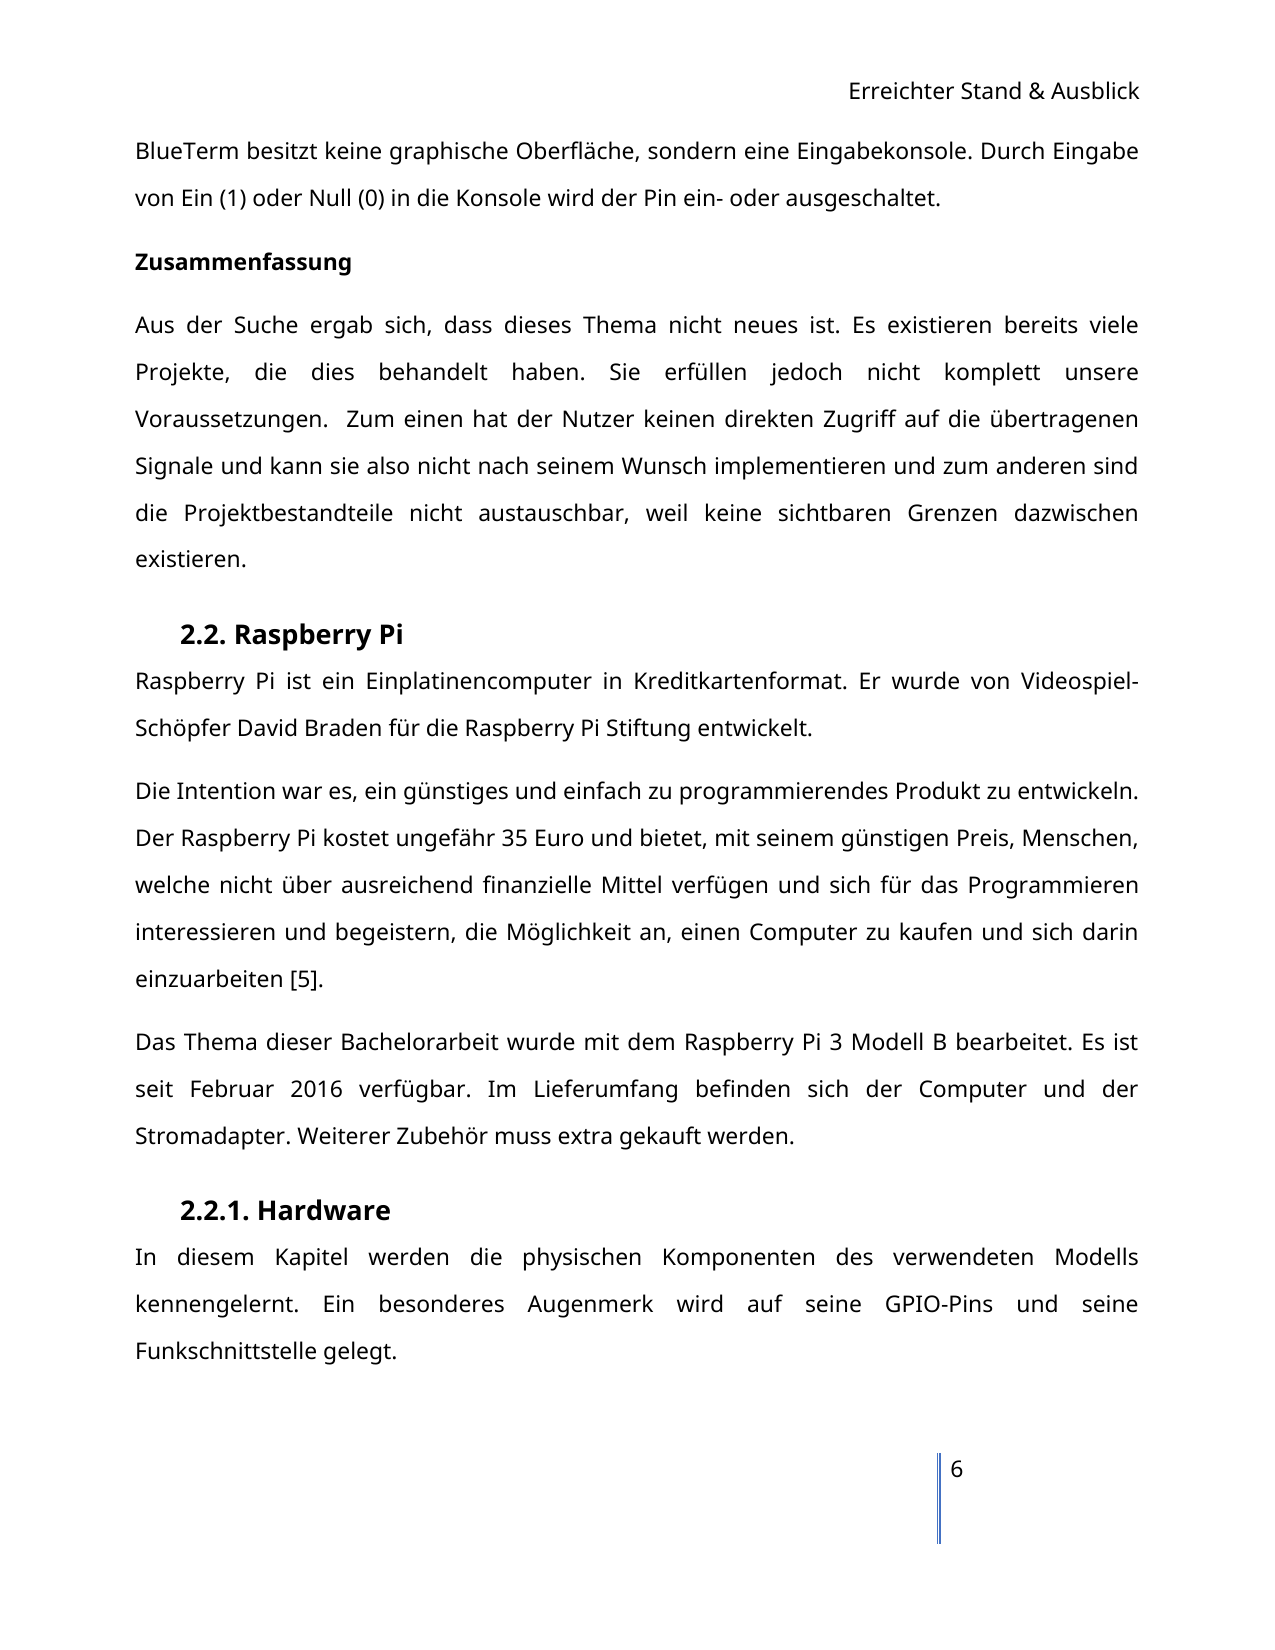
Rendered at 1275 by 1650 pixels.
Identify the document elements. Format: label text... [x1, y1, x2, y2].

text Die Intention war es, ein günstiges und einfach zu programmierendes Produkt zu entwickeln. Der Raspberry Pi kostet ungefähr 35 Euro und bietet, mit seinem günstigen Preis, Menschen, welche nicht über ausreichend finanzielle Mittel verfügen und sich für das Programmieren interessieren und begeistern, die Möglichkeit an, einen Computer zu kaufen und sich darin einzuarbeiten . [135, 775, 1140, 994]
text BlueTerm besitzt keine graphische Oberfläche, sondern eine Eingabekonsole. Durch Eingabe von Ein (1) oder Null (0) in die Konsole wird der Pin ein- oder ausgeschaltet. [135, 135, 1140, 213]
text Aus der Suche ergab sich, dass dieses Thema nicht neues ist. Es existieren bereits viele Projekte, die dies behandelt haben. Sie erfüllen jedoch nicht komplett unsere Voraussetzungen. Zum einen hat der Nutzer keinen direkten Zugriff auf die übertragenen Signale und kann sie also nicht nach seinem Wunsch implementieren und zum anderen sind die Projektbestandteile nicht austauschbar, weil keine sichtbaren Grenzen dazwischen existieren. [135, 309, 1140, 574]
subtitle Hardware [180, 1192, 1140, 1228]
subtitle Raspberry Pi [180, 615, 1140, 652]
text Zusammenfassung [135, 245, 1140, 277]
text Das Thema dieser Bachelorarbeit wurde mit dem Raspberry Pi 3 Modell B bearbeitet. Es ist seit Februar 2016 verfügbar. Im Lieferumfang befinden sich der Computer und der Stromadapter. Weiterer Zubehör muss extra gekauft werden. [135, 1026, 1140, 1151]
text Raspberry Pi ist ein Einplatinencomputer in Kreditkartenformat. Er wurde von Videospiel-Schöpfer David Braden für die Raspberry Pi Stiftung entwickelt. [135, 664, 1140, 743]
text In diesem Kapitel werden die physischen Komponenten des verwendeten Modells kennengelernt. Ein besonderes Augenmerk wird auf seine GPIO-Pins und seine Funkschnittstelle gelegt. [135, 1241, 1140, 1366]
